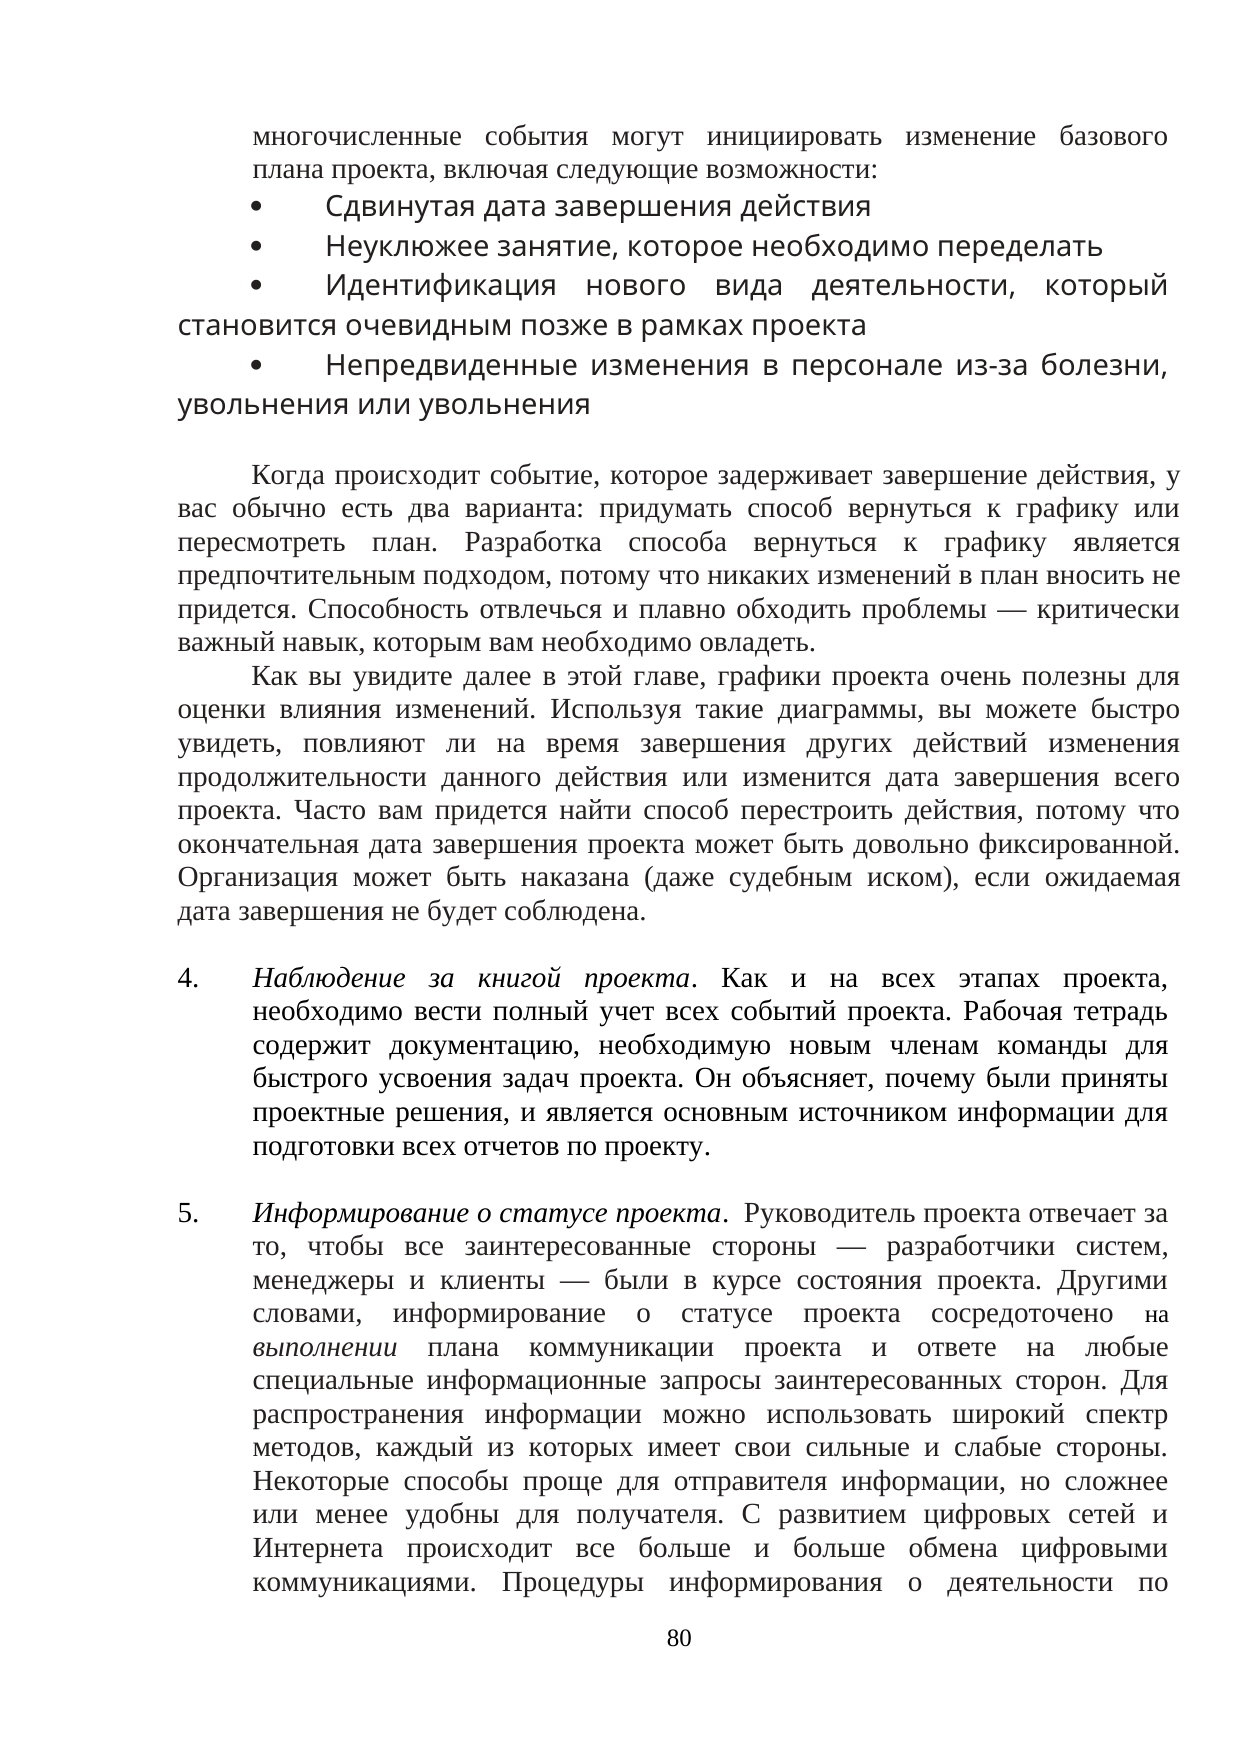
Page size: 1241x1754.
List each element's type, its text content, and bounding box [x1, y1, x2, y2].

list Неуклюжее занятие, которое необходимо переделать [177, 225, 1169, 264]
text Как вы увидите далее в этой главе, графики проекта очень полезны для оценки влияния изменений. Используя такие диаграммы, вы можете быстро увидеть, повлияют ли на время завершения других действий изменения продолжительности данного действия или изменится дата завершения всего проекта. Часто вам придется найти способ перестроить действия, потому что окончательная дата завершения проекта может быть довольно фиксированной. Организация может быть наказана (даже судебным иском), если ожидаемая дата завершения не будет соблюдена. [177, 658, 1181, 926]
list Сдвинутая дата завершения действия [177, 185, 1169, 225]
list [177, 1195, 1169, 1597]
list Идентификация нового вида деятельности, который становится очевидным позже в рамках проекта [177, 264, 1169, 344]
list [177, 118, 1169, 185]
text Когда происходит событие, которое задерживает завершение действия, у вас обычно есть два варианта: придумать способ вернуться к графику или пересмотреть план. Разработка способа вернуться к графику является предпочтительным подходом, потому что никаких изменений в план вносить не придется. Способность отвлечься и плавно обходить проблемы — критически важный навык, которым вам необходимо овладеть. [177, 457, 1181, 658]
list Наблюдение за книгой проекта. Как и на всех этапах проекта, необходимо вести полный учет всех событий проекта. Рабочая тетрадь содержит документацию, необходимую новым членам команды для быстрого усвоения задач проекта. Он объясняет, почему были приняты проектные решения, и является основным источником информации для подготовки всех отчетов по проекту. [177, 960, 1169, 1161]
list Непредвиденные изменения в персонале из-за болезни, увольнения или увольнения [177, 344, 1169, 423]
